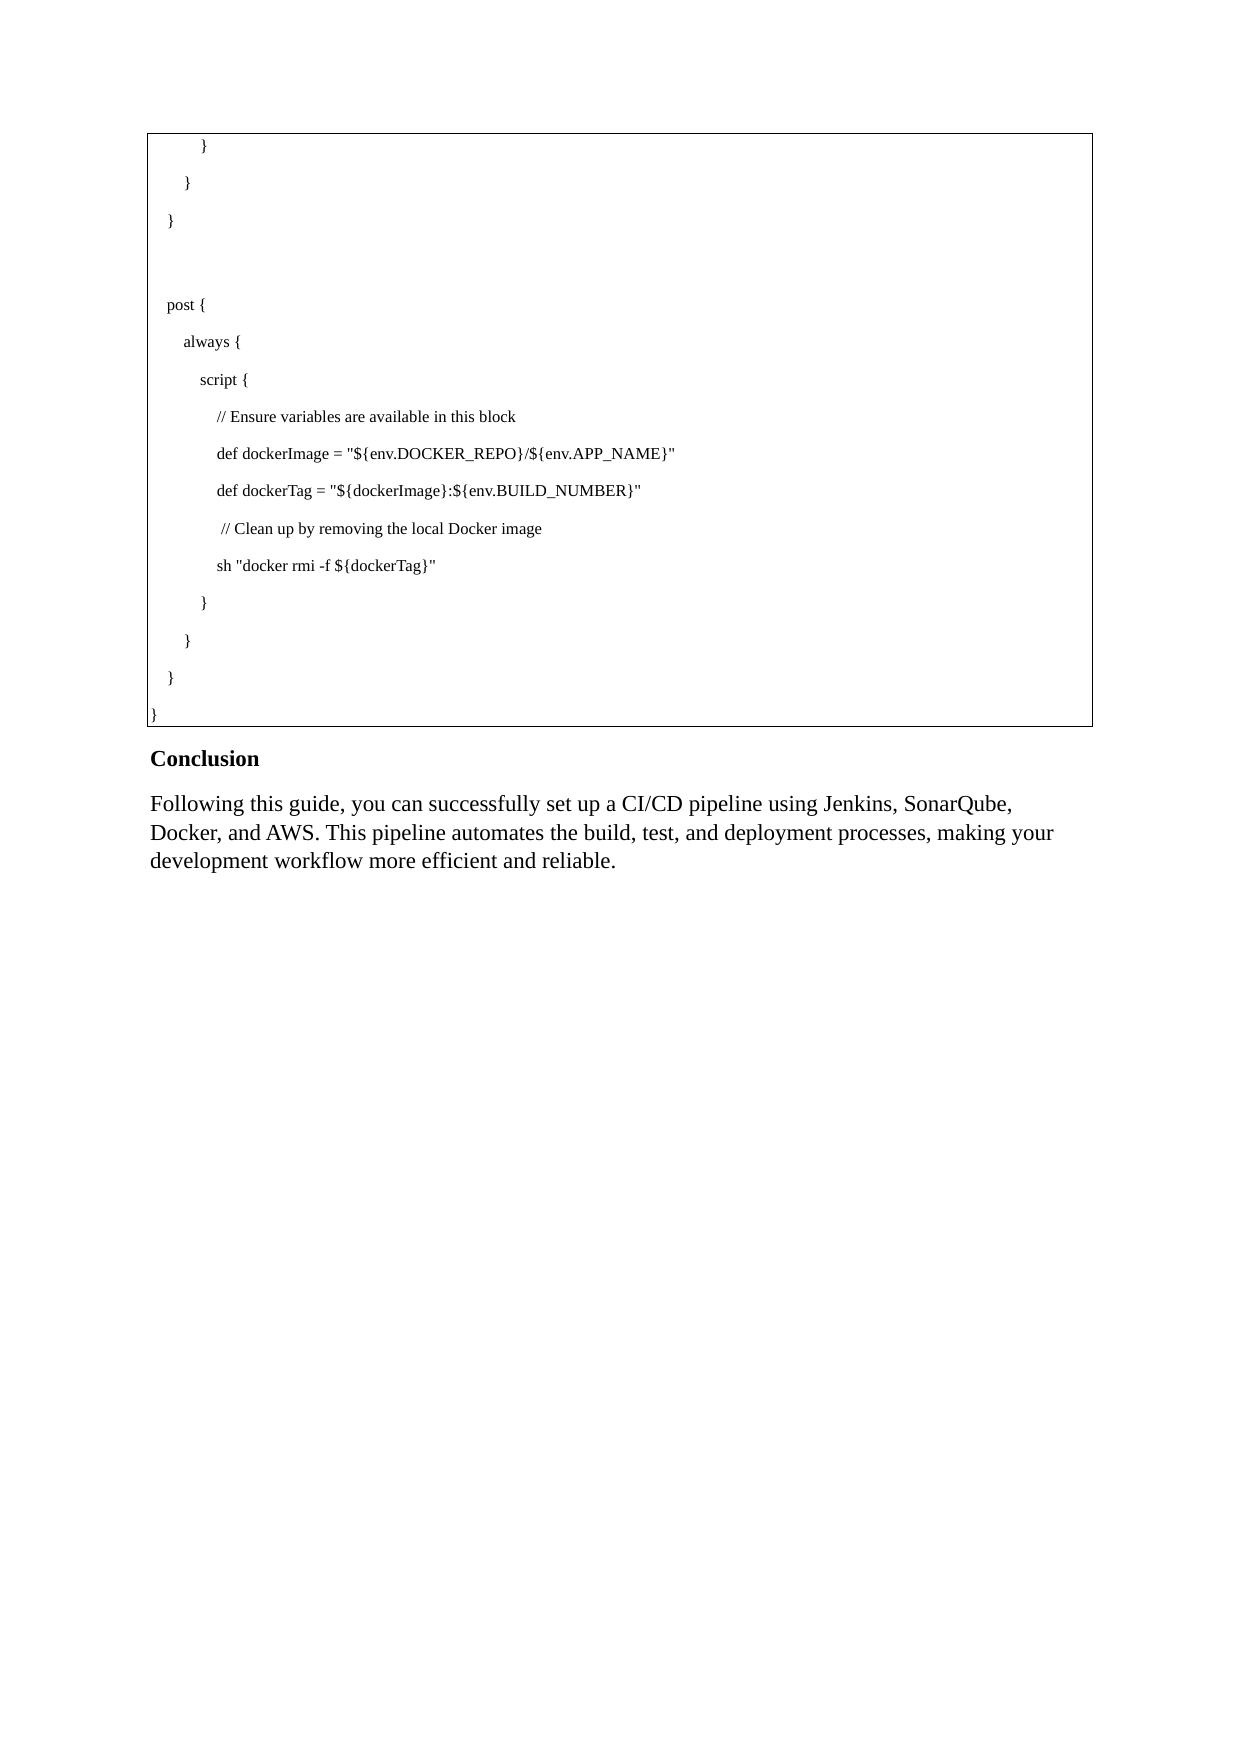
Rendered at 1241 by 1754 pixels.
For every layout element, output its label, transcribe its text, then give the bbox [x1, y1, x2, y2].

text post { [148, 292, 1092, 314]
text } [148, 664, 1092, 687]
text } [148, 702, 1092, 726]
text } [148, 590, 1092, 612]
text } [148, 627, 1092, 649]
text Following this guide, you can successfully set up a CI/CD pipeline using Jenkins, SonarQube, Docker, and AWS. This pipeline automates the build, test, and deployment processes, making your development workflow more efficient and reliable. [150, 791, 1090, 874]
text } [148, 207, 1092, 230]
text // Clean up by removing the local Docker image [148, 515, 1092, 538]
text script { [148, 366, 1092, 388]
text def dockerTag = "${dockerImage}:${env.BUILD_NUMBER}" [148, 478, 1092, 500]
text } [148, 170, 1092, 192]
text always { [148, 329, 1092, 351]
text Conclusion [150, 745, 1090, 772]
text sh "docker rmi -f ${dockerTag}" [148, 553, 1092, 575]
text // Ensure variables are available in this block [148, 403, 1092, 426]
text } [148, 134, 1092, 155]
text def dockerImage = "${env.DOCKER_REPO}/${env.APP_NAME}" [148, 441, 1092, 463]
